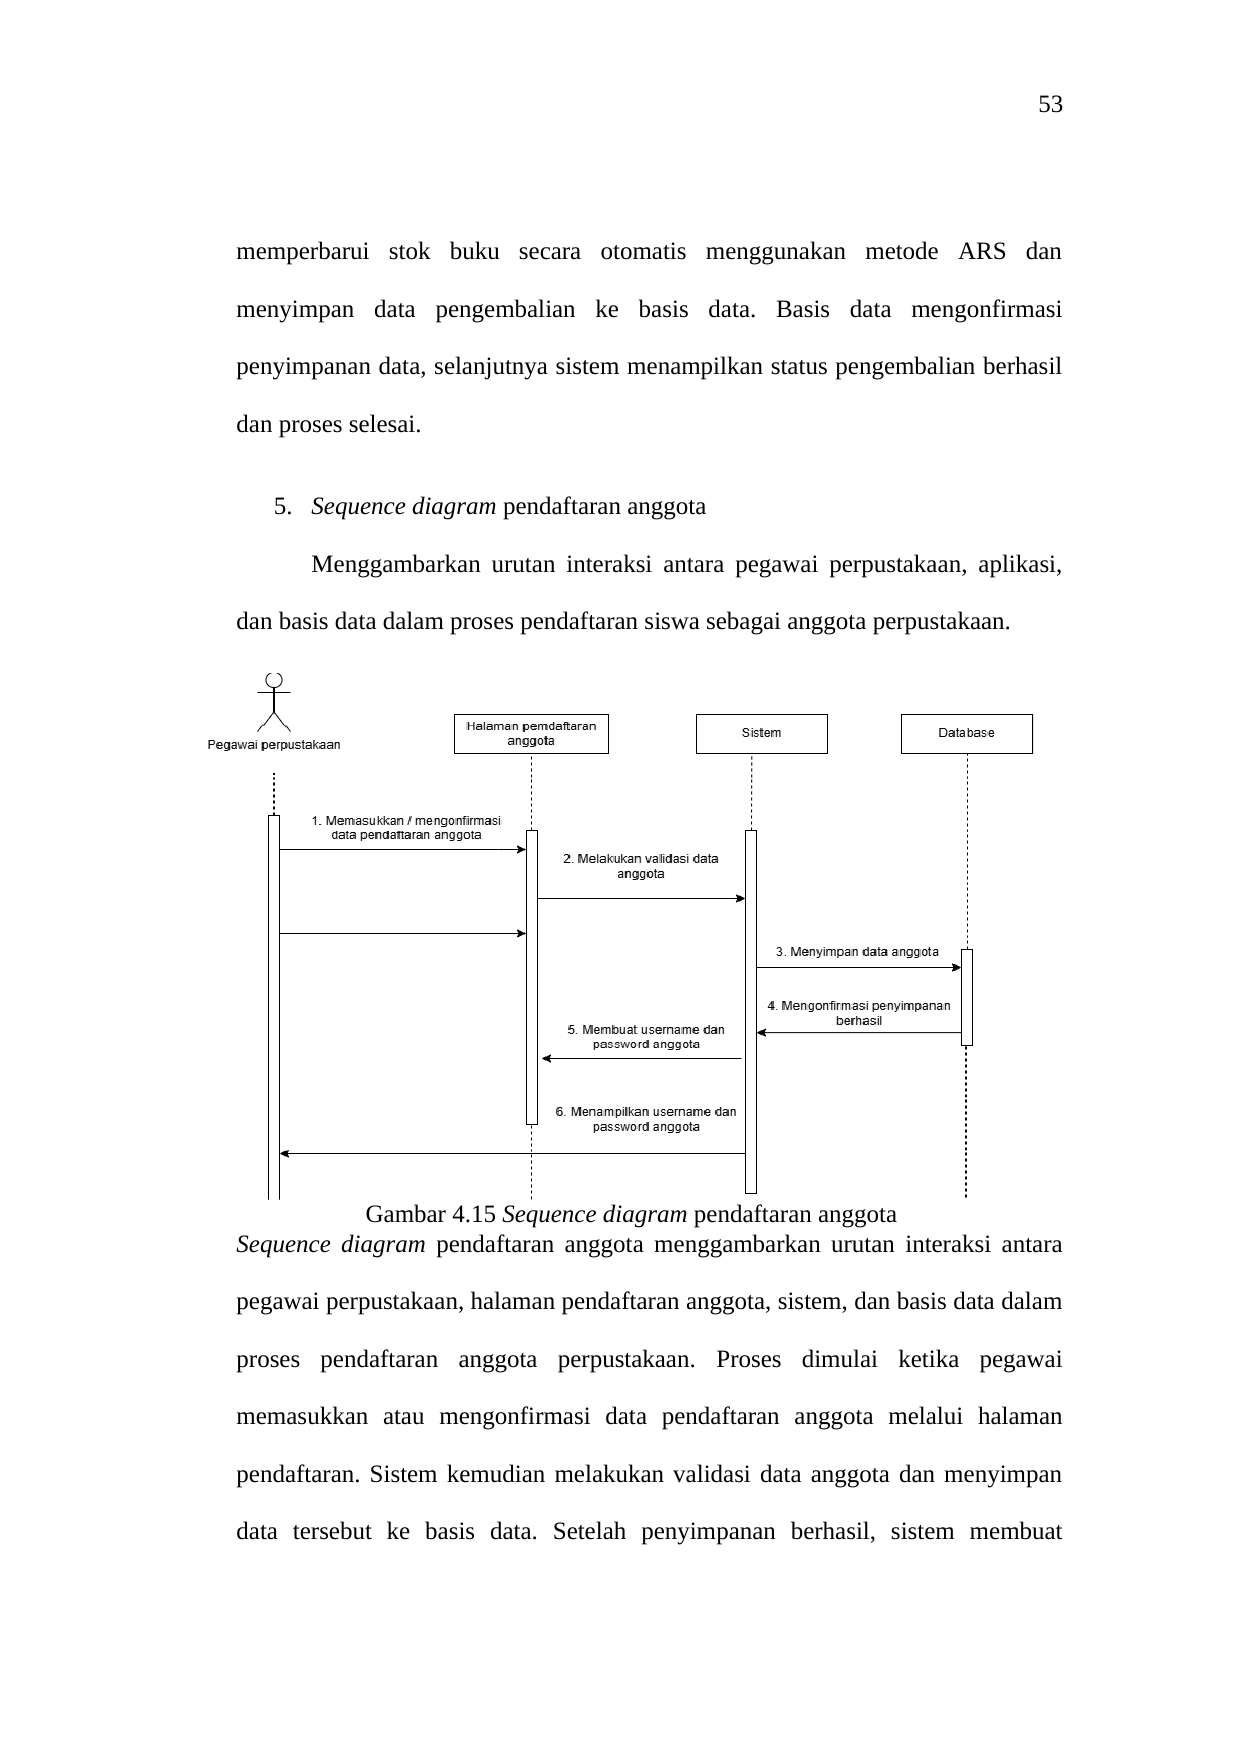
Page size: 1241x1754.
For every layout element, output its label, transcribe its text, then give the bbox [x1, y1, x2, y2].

list Sequence diagram pendaftaran anggota [274, 491, 1063, 520]
picture [207, 673, 1034, 1204]
text Menggambarkan urutan interaksi antara pegawai perpustakaan, aplikasi, dan basis data dalam proses pendaftaran siswa sebagai anggota perpustakaan. [236, 549, 1063, 635]
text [236, 236, 1063, 437]
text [236, 771, 1063, 1545]
